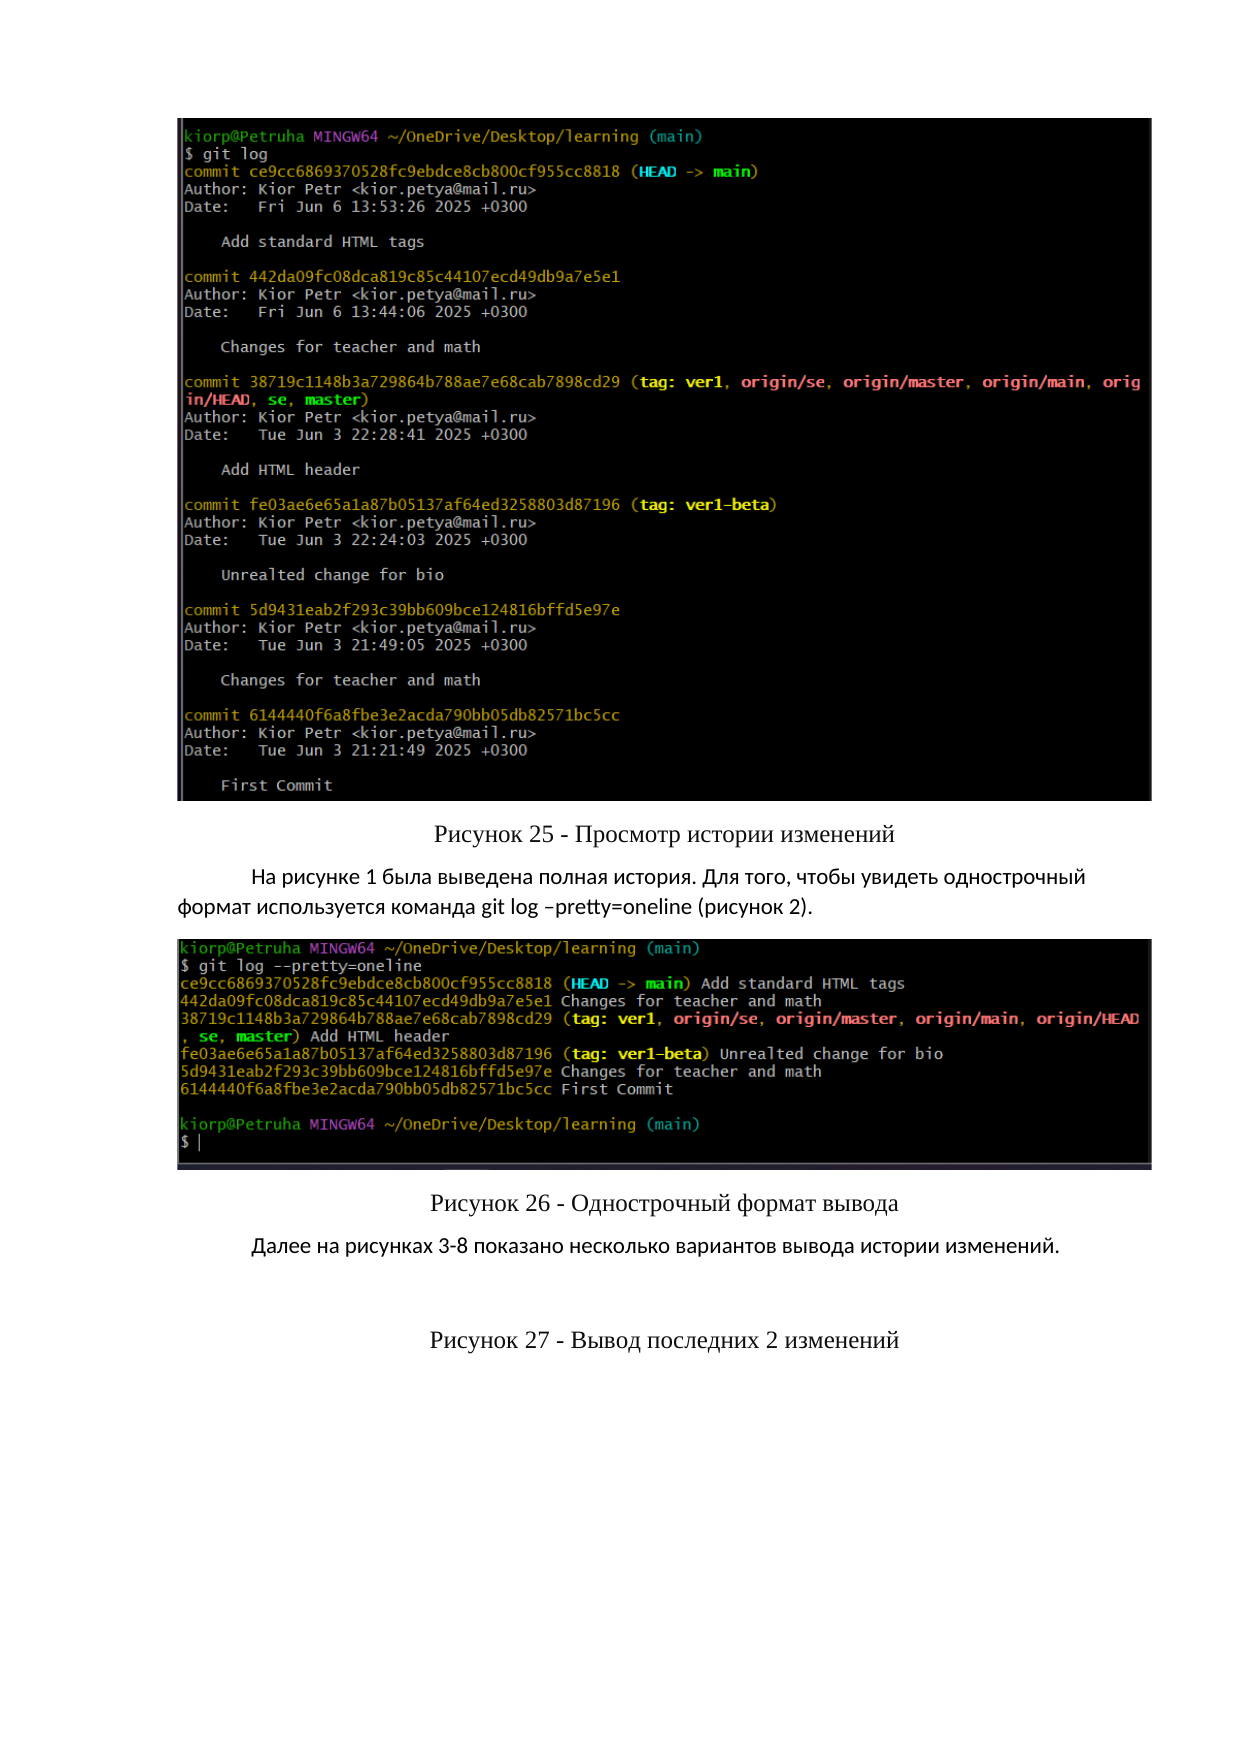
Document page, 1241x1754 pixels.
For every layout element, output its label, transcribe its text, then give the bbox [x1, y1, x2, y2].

text Рисунок 26 - Однострочный формат вывода [177, 1188, 1152, 1217]
text Рисунок 27 - Вывод последних 2 изменений [177, 1325, 1152, 1354]
text На рисунке 1 была выведена полная история. Для того, чтобы увидеть однострочный формат используется команда git log –pretty=oneline (рисунок 2). [177, 862, 1152, 920]
picture [177, 939, 1152, 1170]
picture [177, 118, 1152, 801]
text Рисунок 25 - Просмотр истории изменений [177, 819, 1152, 848]
text Далее на рисунках 3-8 показано несколько вариантов вывода истории изменений. [177, 1232, 1152, 1259]
